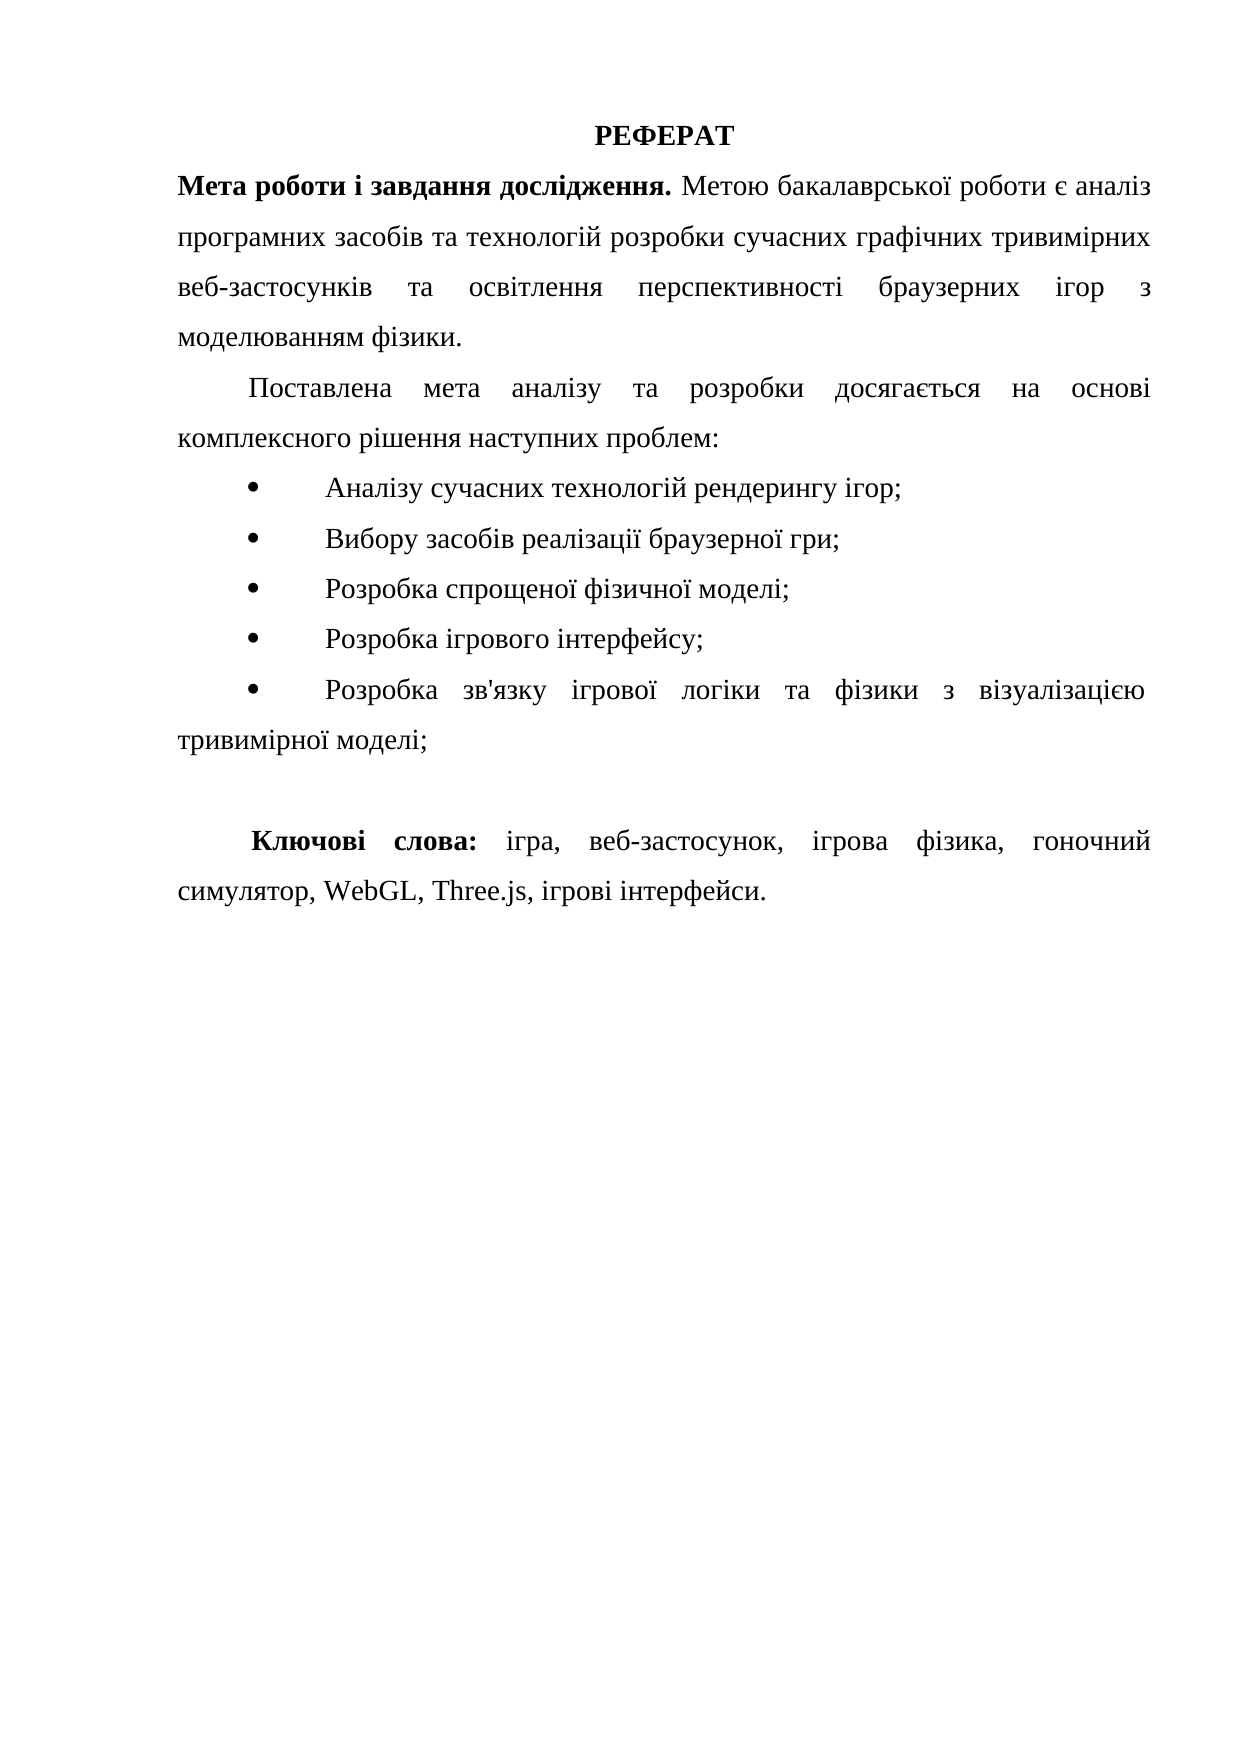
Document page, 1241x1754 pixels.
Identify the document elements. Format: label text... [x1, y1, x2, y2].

text Поставлена мета аналізу та розробки досягається на основі комплексного рішення наступних проблем: [177, 370, 1152, 453]
list Аналізу сучасних технологій рендерингу ігор; [177, 470, 1146, 504]
text Ключові слова: ігра, веб-застосунок, ігрова фізика, гоночний симулятор, WebGL, Three.js, ігрові інтерфейси. [177, 823, 1152, 907]
list Розробка зв'язку ігрової логіки та фізики з візуалізацією тривимірної моделі; [177, 672, 1146, 756]
text РЕФЕРАТ [177, 118, 1152, 152]
text Мета роботи і завдання дослідження. Метою бакалаврської роботи є аналіз програмних засобів та технологій розробки сучасних графічних тривимірних веб-застосунків та освітлення перспективності браузерних ігор з моделюванням фізики. [177, 168, 1152, 353]
list Розробка ігрового інтерфейсу; [177, 622, 1146, 655]
list Розробка спрощеної фізичної моделі; [177, 571, 1146, 605]
list Вибору засобів реалізації браузерної гри; [177, 521, 1146, 554]
